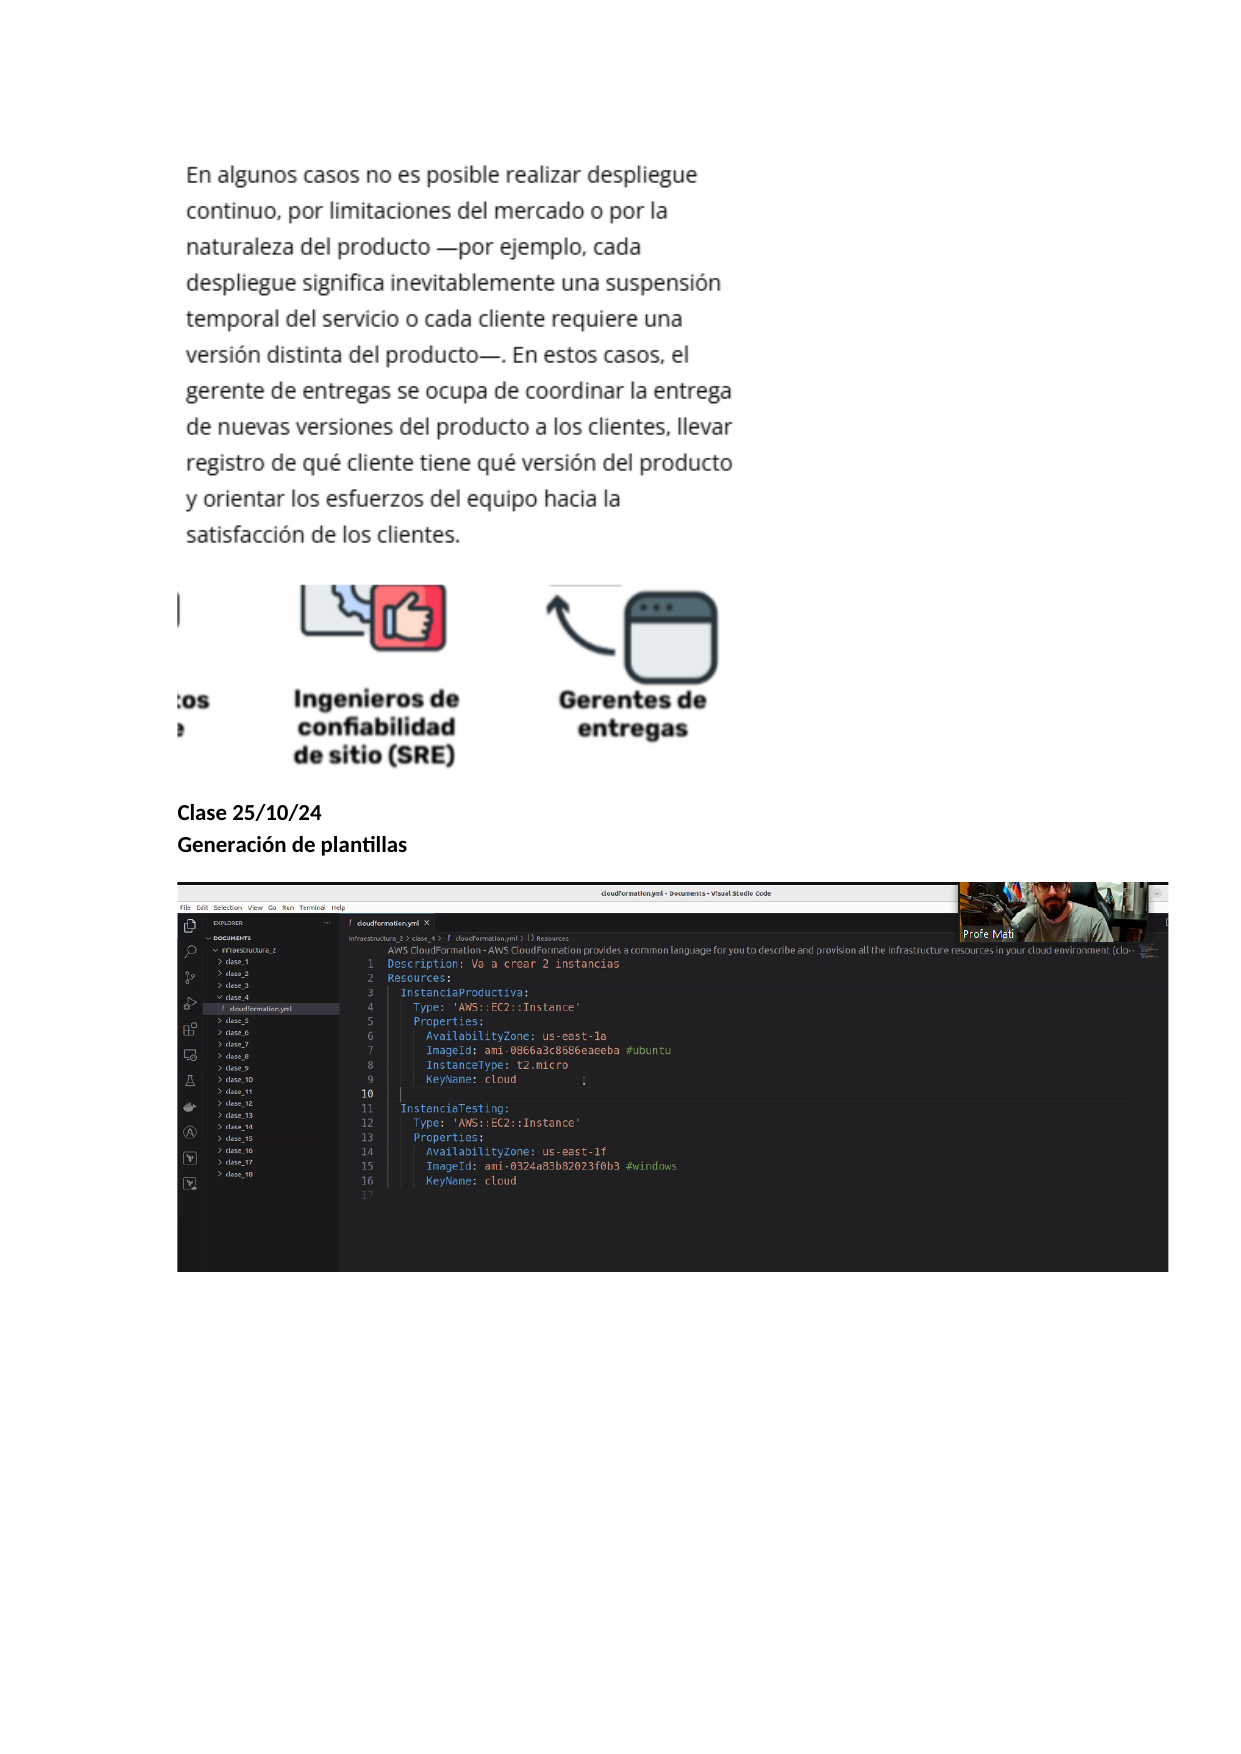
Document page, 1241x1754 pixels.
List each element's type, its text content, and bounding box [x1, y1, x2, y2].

text Clase 25/10/24 Generación de plantillas [177, 798, 1063, 858]
picture [177, 882, 1169, 1272]
picture [177, 147, 757, 773]
